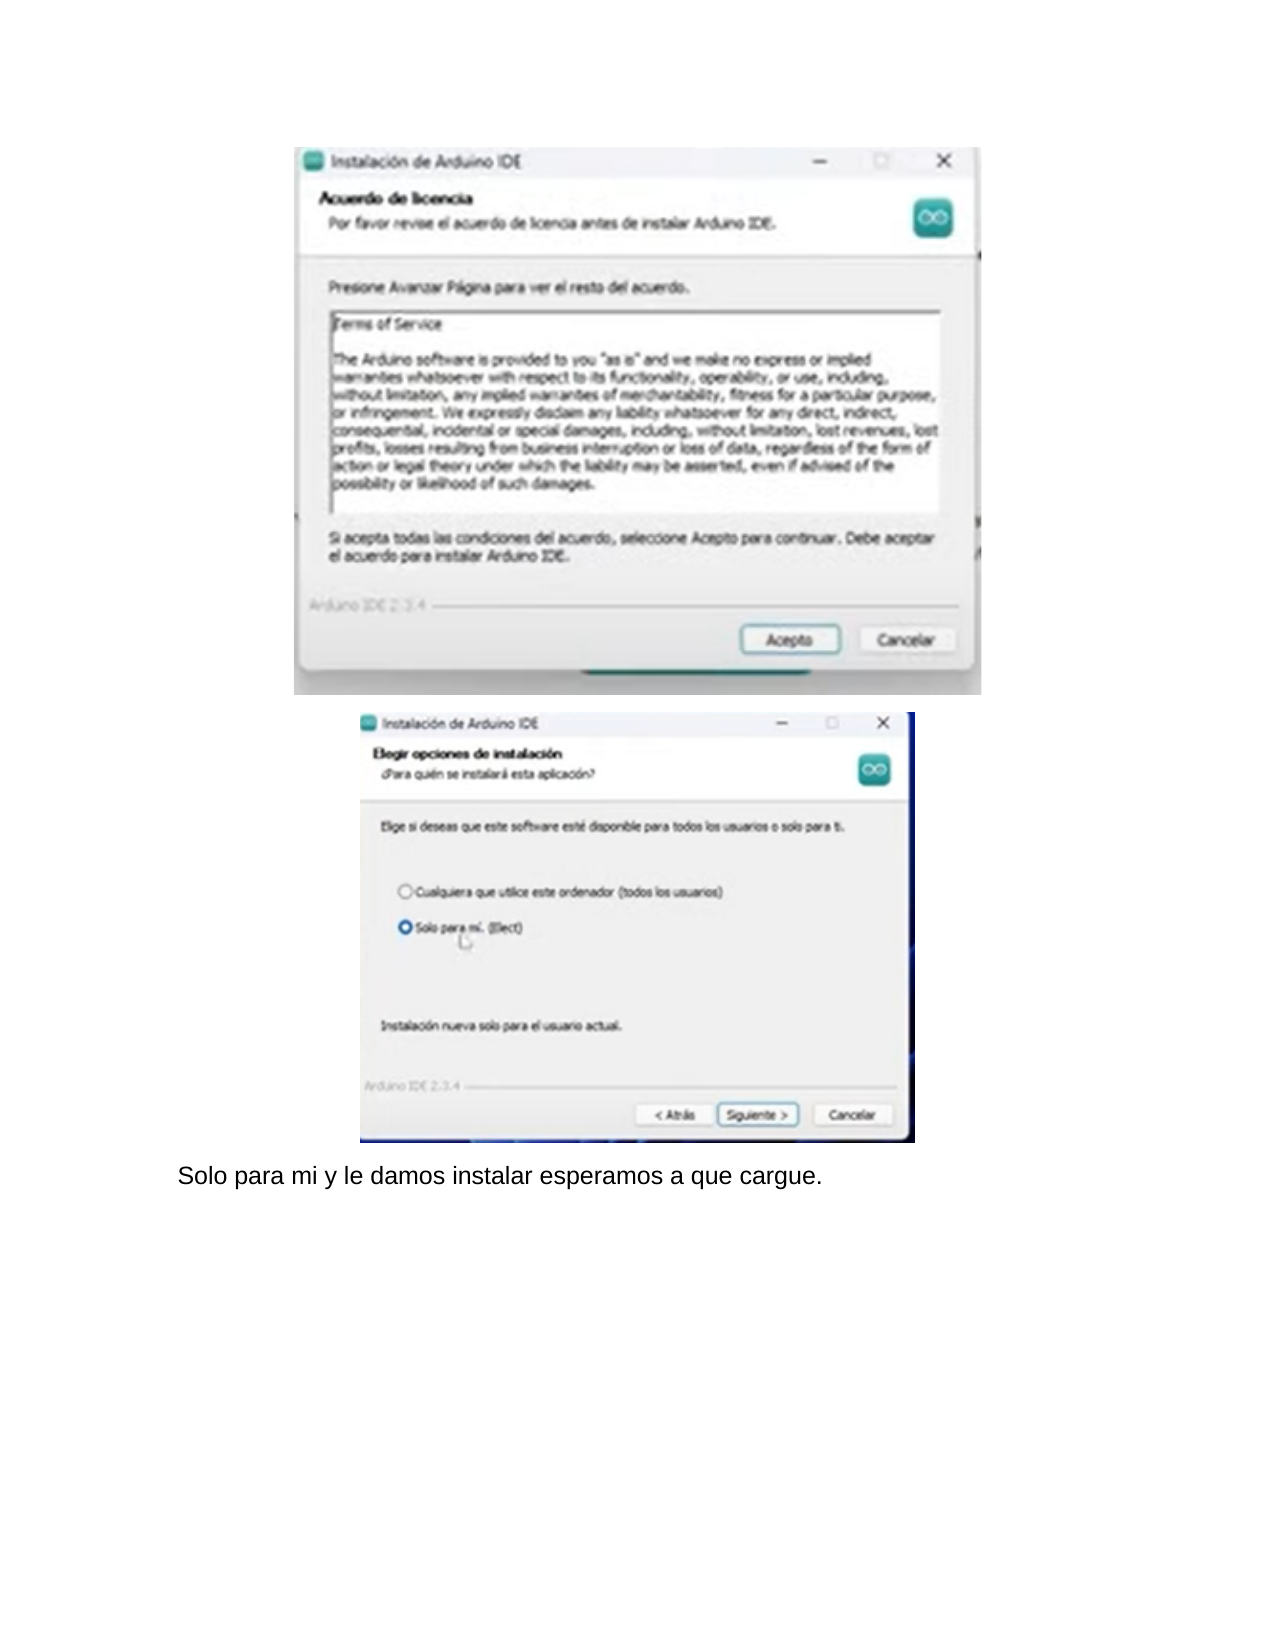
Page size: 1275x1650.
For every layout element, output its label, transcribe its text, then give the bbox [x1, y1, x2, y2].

picture [360, 712, 915, 1143]
picture [293, 147, 982, 695]
text Solo para mi y le damos instalar esperamos a que cargue. [177, 1161, 1098, 1189]
